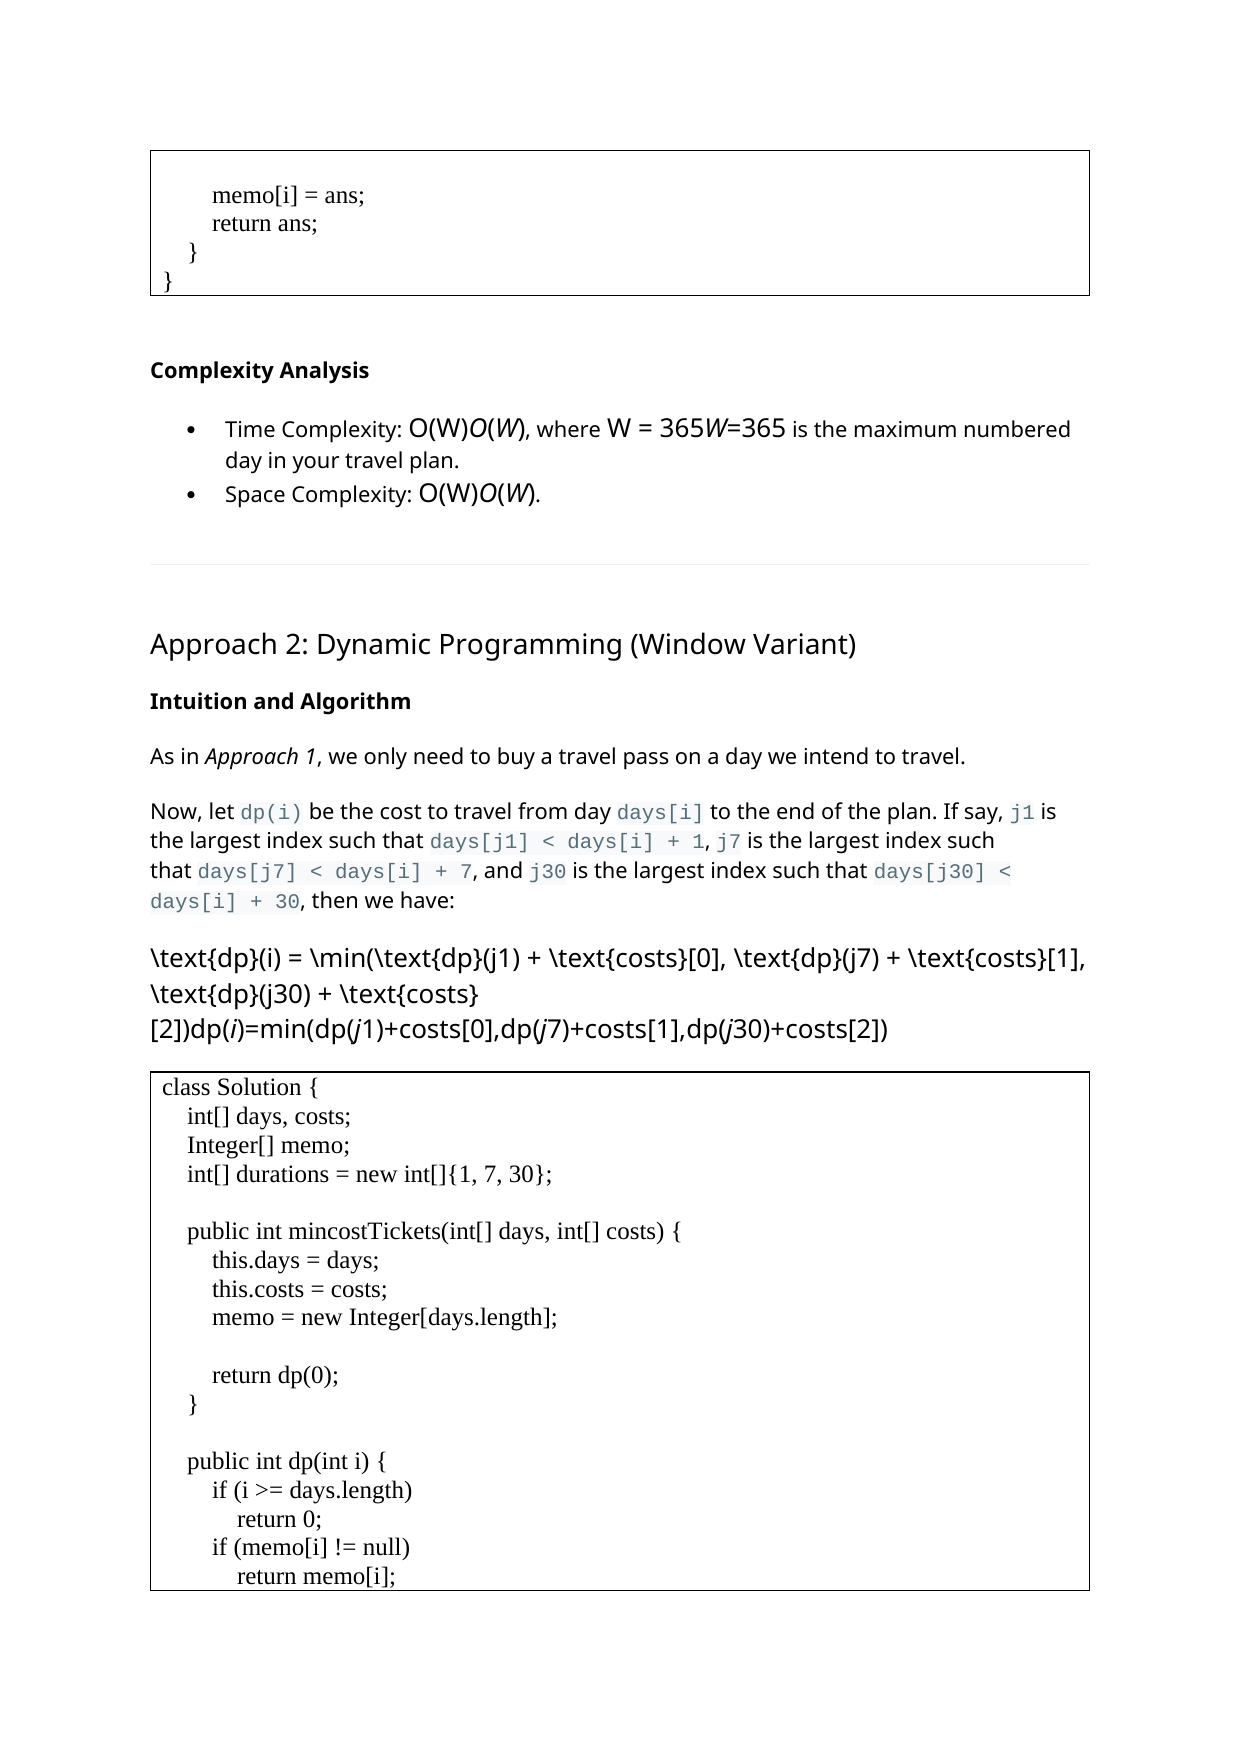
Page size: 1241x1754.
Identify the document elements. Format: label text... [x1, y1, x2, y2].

text \text{dp}(i) = \min(\text{dp}(j1) + \text{costs}[0], \text{dp}(j7) + \text{costs}[1], \text{dp}(j30) + \text{costs}[2])dp(i)=min(dp(j1)+costs[0],dp(j7)+costs[1],dp(j30)+costs[2]) [150, 940, 1090, 1046]
list Time Complexity: O(W)O(W), where W = 365W=365 is the maximum numbered day in your travel plan. [187, 410, 1090, 475]
text Now, let dp(i) be the cost to travel from day days[i] to the end of the plan. If say, j1 is the largest index such that days[j1] < days[i] + 1, j7 is the largest index such that days[j7] < days[i] + 7, and j30 is the largest index such that days[j30] < days[i] + 30, then we have: [150, 796, 1090, 915]
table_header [151, 1073, 1089, 1590]
subtitle Approach 2: Dynamic Programming (Window Variant) [150, 624, 1090, 663]
text Complexity Analysis [150, 355, 1090, 385]
text As in Approach 1, we only need to buy a travel pass on a day we intend to travel. [150, 741, 1090, 771]
text Intuition and Algorithm [150, 686, 1090, 716]
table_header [151, 151, 1089, 295]
list Space Complexity: O(W)O(W). [187, 475, 1090, 539]
